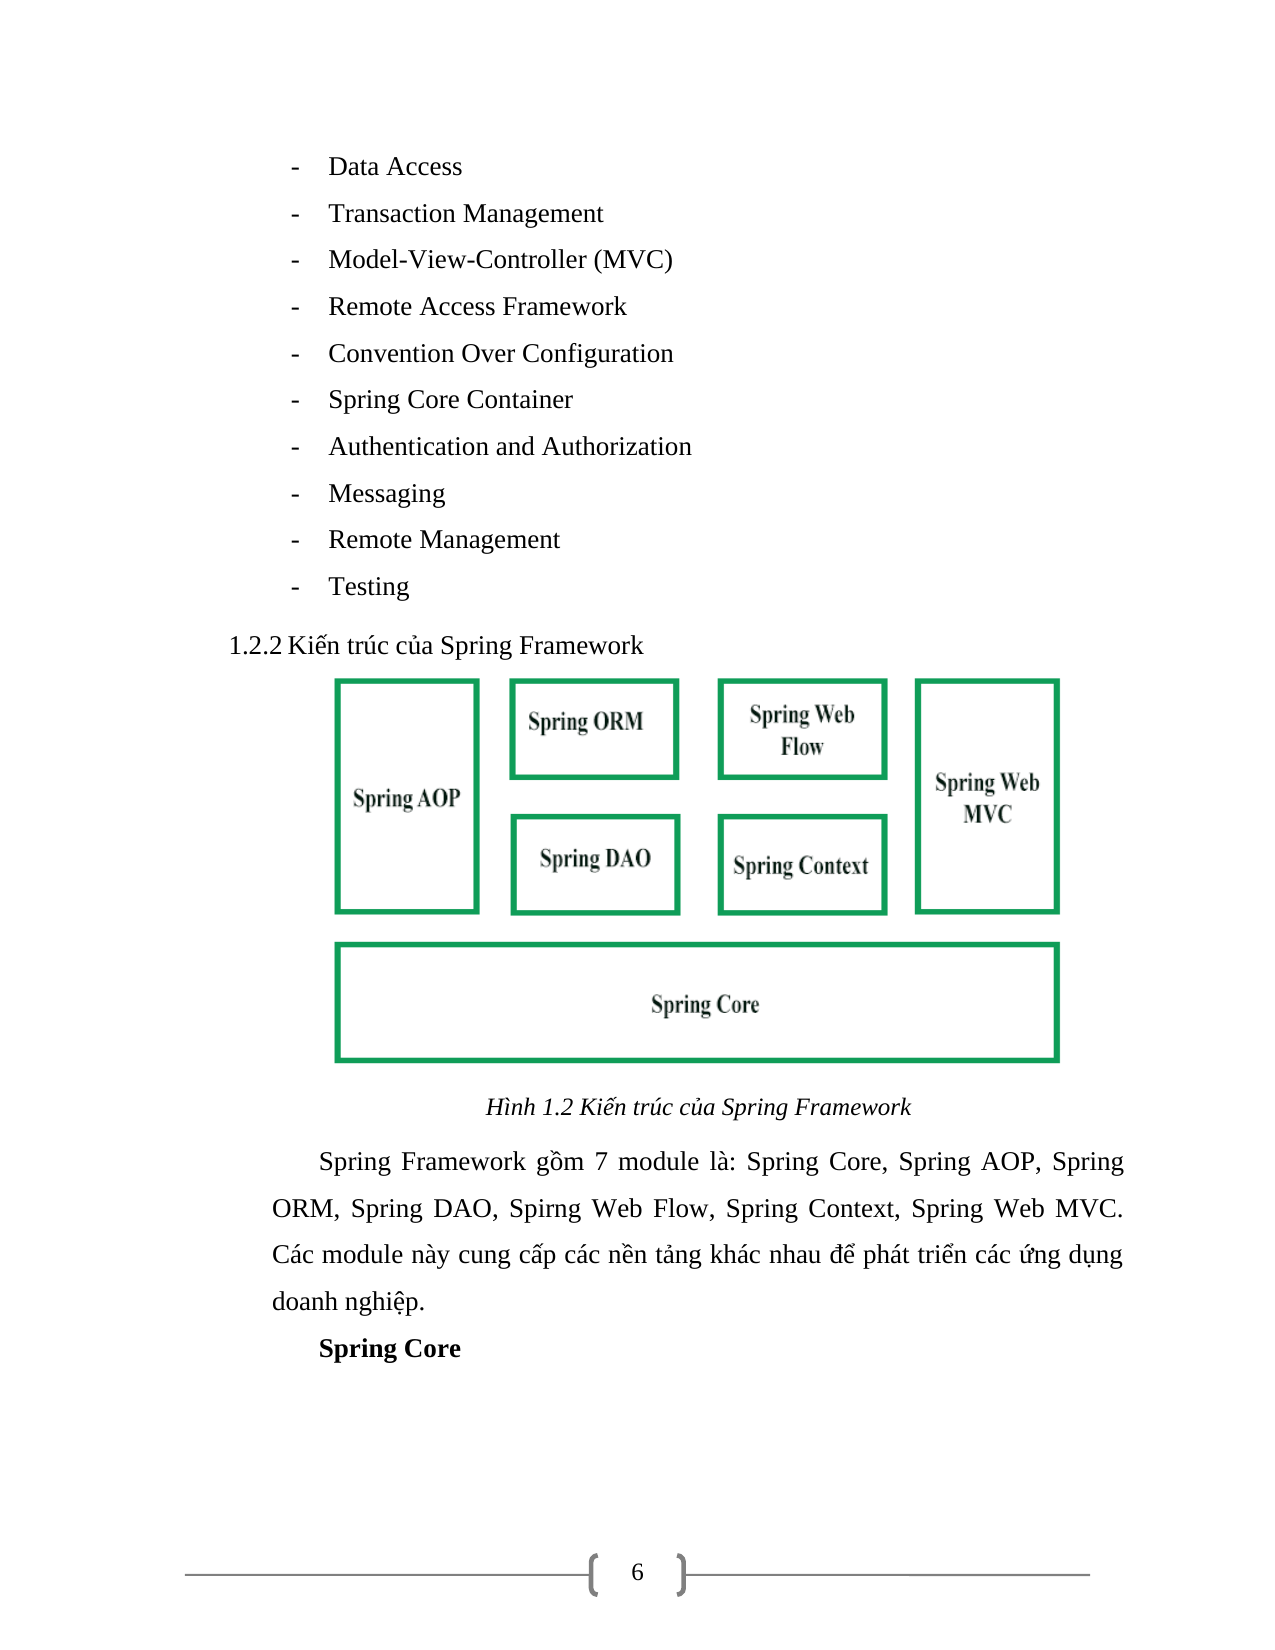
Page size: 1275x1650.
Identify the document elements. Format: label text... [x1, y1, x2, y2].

list Authentication and Authorization [291, 430, 1125, 461]
text Hình 1.2 Kiến trúc của Spring Framework [272, 1092, 1125, 1120]
list Messaging [291, 477, 1125, 508]
subtitle Kiến trúc của Spring Framework [228, 629, 1125, 660]
list Convention Over Configuration [291, 337, 1125, 368]
text Spring Core [272, 1332, 1125, 1363]
list Spring Core Container [291, 383, 1125, 414]
list Model-View-Controller (MVC) [291, 243, 1125, 274]
list Remote Access Framework [291, 290, 1125, 321]
list Transaction Management [291, 197, 1125, 228]
list Remote Management [291, 523, 1125, 554]
picture [333, 672, 1064, 1067]
text Spring Framework gồm 7 module là: Spring Core, Spring AOP, Spring ORM, Spring DAO, Spirng Web Flow, Spring Context, Spring Web MVC. Các module này cung cấp các nền tảng khác nhau để phát triển các ứng dụng doanh nghiệp. [272, 1145, 1125, 1316]
list Testing [291, 570, 1125, 601]
list Data Access [291, 150, 1125, 181]
